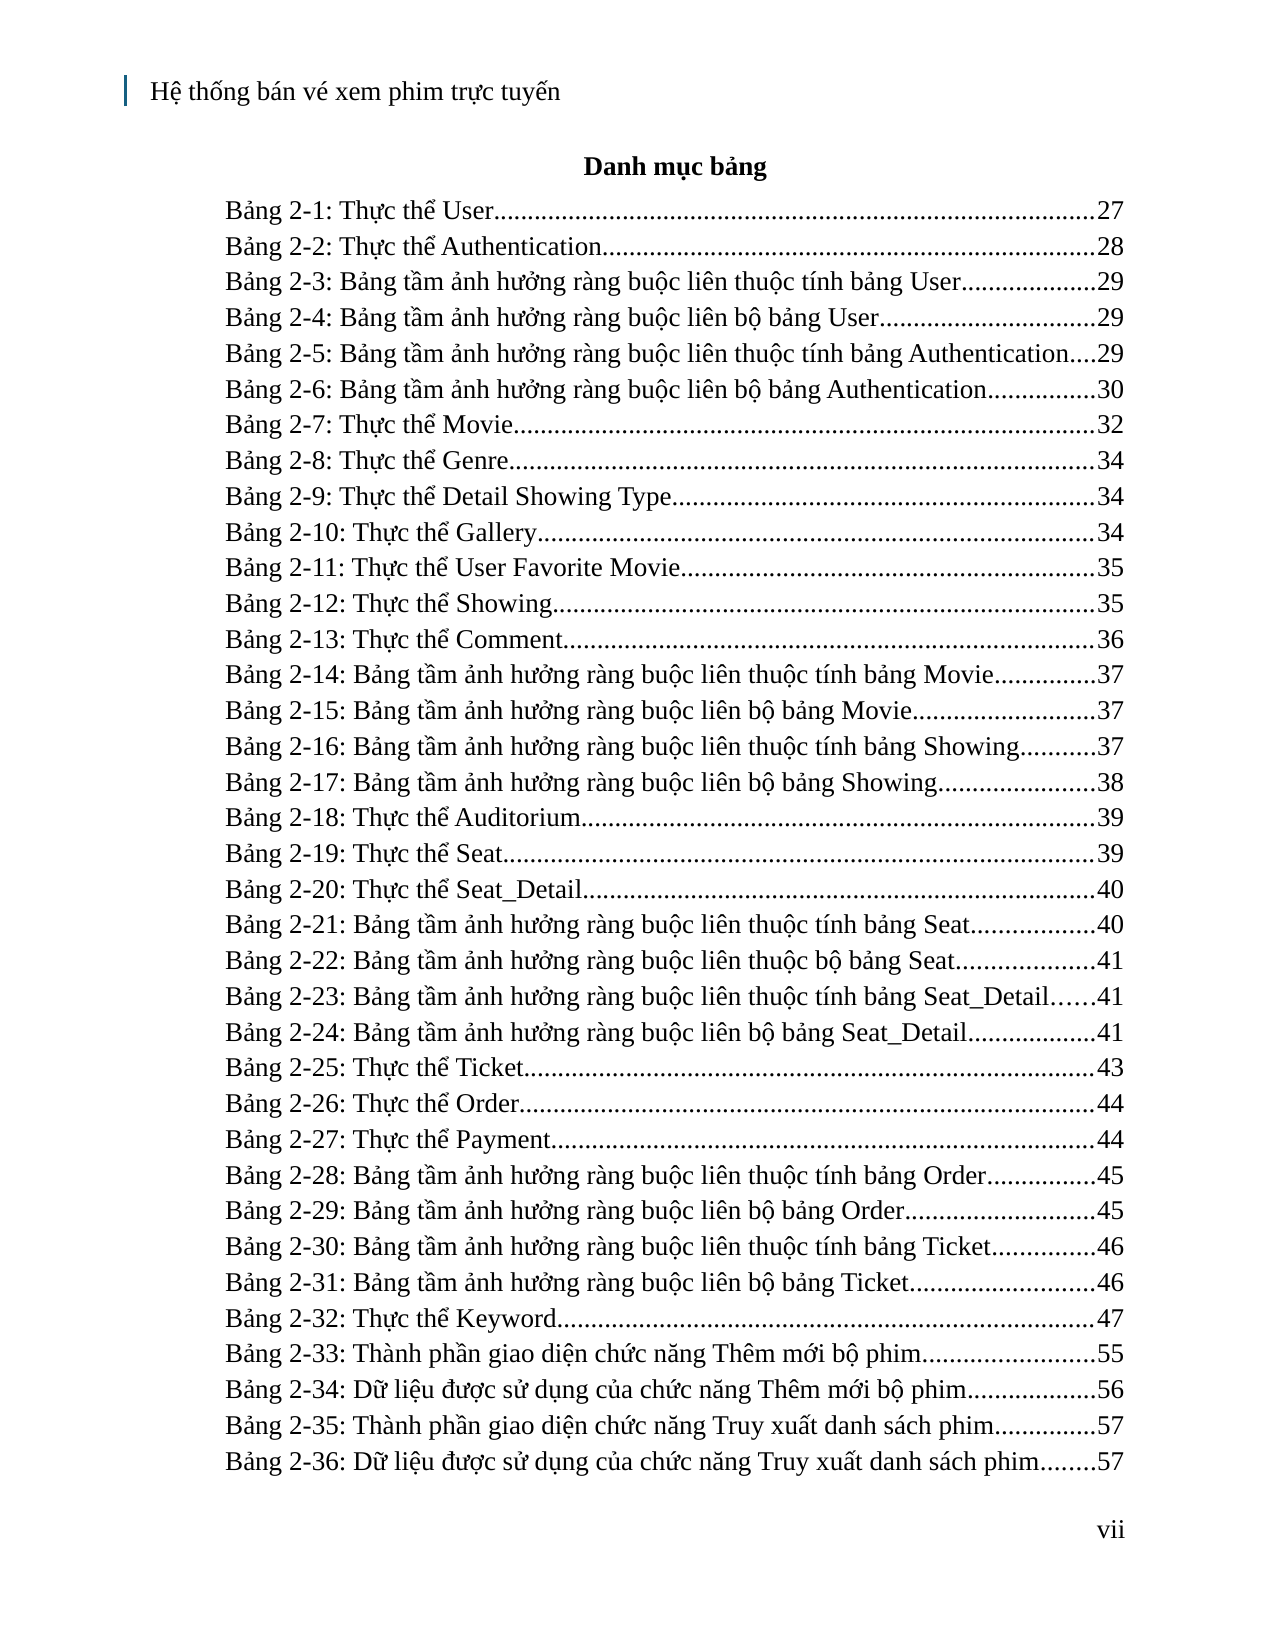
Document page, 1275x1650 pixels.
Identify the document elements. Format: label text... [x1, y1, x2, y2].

text Bảng 2-13: Thực thể Comment 36 [150, 623, 1125, 654]
text Bảng 2-29: Bảng tầm ảnh hưởng ràng buộc liên bộ bảng Order 45 [150, 1194, 1125, 1226]
text Bảng 2-19: Thực thể Seat 39 [150, 837, 1125, 868]
text Bảng 2-22: Bảng tầm ảnh hưởng ràng buộc liên thuộc bộ bảng Seat 41 [150, 944, 1125, 976]
text Bảng 2-1: Thực thể User 27 [150, 194, 1125, 225]
text Bảng 2-31: Bảng tầm ảnh hưởng ràng buộc liên bộ bảng Ticket 46 [150, 1266, 1125, 1297]
text Bảng 2-3: Bảng tầm ảnh hưởng ràng buộc liên thuộc tính bảng User 29 [150, 266, 1125, 297]
text Bảng 2-23: Bảng tầm ảnh hưởng ràng buộc liên thuộc tính bảng Seat_Detail 41 [150, 980, 1125, 1011]
text Bảng 2-7: Thực thể Movie 32 [150, 408, 1125, 439]
text Bảng 2-16: Bảng tầm ảnh hưởng ràng buộc liên thuộc tính bảng Showing 37 [150, 730, 1125, 761]
text Bảng 2-28: Bảng tầm ảnh hưởng ràng buộc liên thuộc tính bảng Order 45 [150, 1159, 1125, 1190]
text Bảng 2-36: Dữ liệu được sử dụng của chức năng Truy xuất danh sách phim 57 [150, 1444, 1125, 1476]
text Bảng 2-33: Thành phần giao diện chức năng Thêm mới bộ phim 55 [150, 1337, 1125, 1368]
text Bảng 2-14: Bảng tầm ảnh hưởng ràng buộc liên thuộc tính bảng Movie 37 [150, 658, 1125, 690]
text Bảng 2-24: Bảng tầm ảnh hưởng ràng buộc liên bộ bảng Seat_Detail 41 [150, 1016, 1125, 1047]
text Bảng 2-27: Thực thể Payment 44 [150, 1123, 1125, 1154]
text Bảng 2-6: Bảng tầm ảnh hưởng ràng buộc liên bộ bảng Authentication 30 [150, 373, 1125, 404]
text Bảng 2-15: Bảng tầm ảnh hưởng ràng buộc liên bộ bảng Movie 37 [150, 694, 1125, 725]
text Bảng 2-25: Thực thể Ticket 43 [150, 1052, 1125, 1083]
text Bảng 2-18: Thực thể Auditorium 39 [150, 801, 1125, 833]
text Bảng 2-20: Thực thể Seat_Detail 40 [150, 873, 1125, 904]
text Bảng 2-4: Bảng tầm ảnh hưởng ràng buộc liên bộ bảng User 29 [150, 301, 1125, 332]
text Bảng 2-21: Bảng tầm ảnh hưởng ràng buộc liên thuộc tính bảng Seat 40 [150, 909, 1125, 940]
text Bảng 2-30: Bảng tầm ảnh hưởng ràng buộc liên thuộc tính bảng Ticket 46 [150, 1230, 1125, 1261]
text Bảng 2-2: Thực thể Authentication 28 [150, 230, 1125, 261]
text Bảng 2-34: Dữ liệu được sử dụng của chức năng Thêm mới bộ phim 56 [150, 1373, 1125, 1404]
text Bảng 2-10: Thực thể Gallery 34 [150, 516, 1125, 547]
text Bảng 2-32: Thực thể Keyword 47 [150, 1302, 1125, 1333]
text Bảng 2-5: Bảng tầm ảnh hưởng ràng buộc liên thuộc tính bảng Authentication 29 [150, 337, 1125, 368]
text Bảng 2-11: Thực thể User Favorite Movie 35 [150, 551, 1125, 582]
subtitle Danh mục bảng [225, 150, 1125, 181]
text Bảng 2-26: Thực thể Order 44 [150, 1087, 1125, 1118]
text Bảng 2-9: Thực thể Detail Showing Type 34 [150, 480, 1125, 511]
text Bảng 2-12: Thực thể Showing 35 [150, 587, 1125, 618]
text Bảng 2-8: Thực thể Genre 34 [150, 444, 1125, 475]
text Bảng 2-35: Thành phần giao diện chức năng Truy xuất danh sách phim 57 [150, 1409, 1125, 1440]
text Bảng 2-17: Bảng tầm ảnh hưởng ràng buộc liên bộ bảng Showing 38 [150, 766, 1125, 797]
